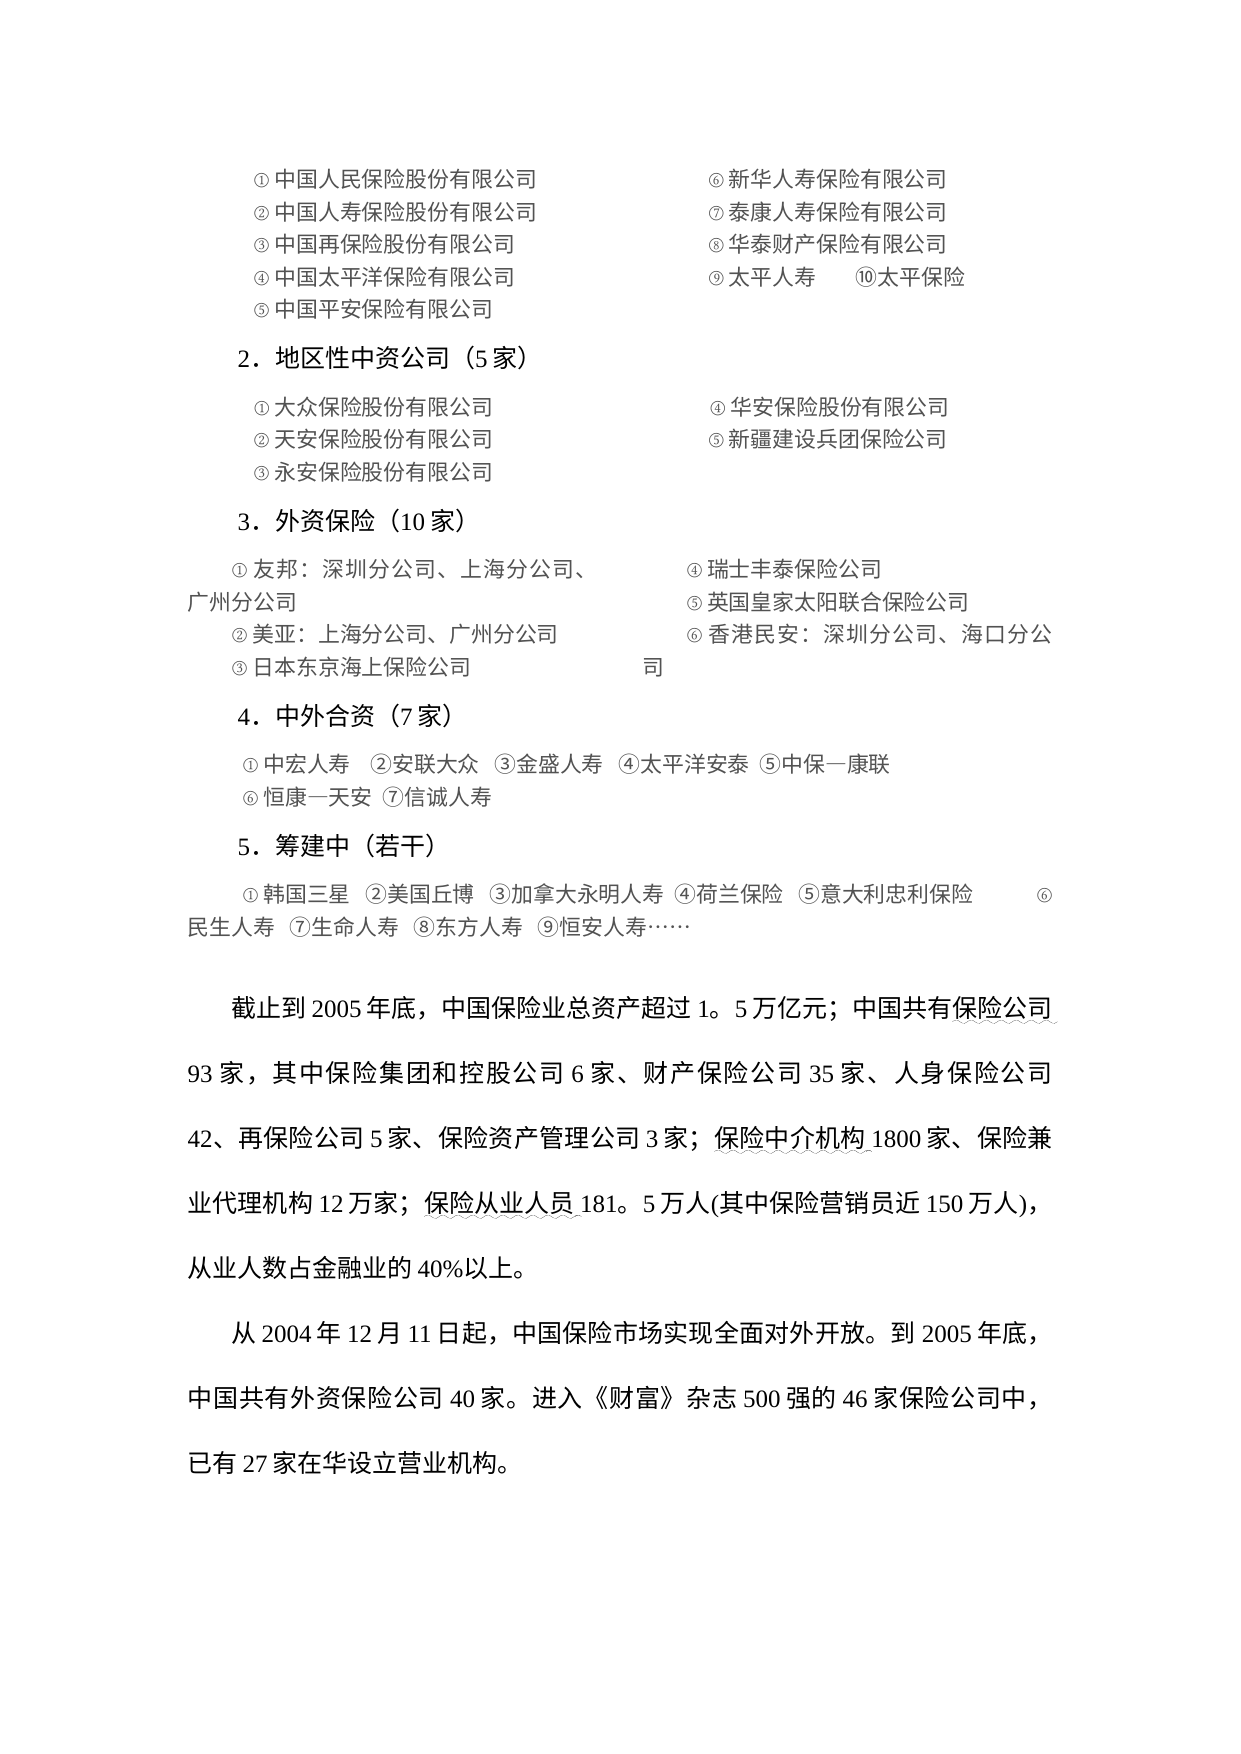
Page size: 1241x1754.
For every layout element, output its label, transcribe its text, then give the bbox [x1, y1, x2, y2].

text ①友邦：深圳分公司、上海分公司、广州分公司 [187, 552, 598, 617]
text 截止到2005年底，中国保险业总资产超过1。5万亿元；中国共有保险公司93家，其中保险集团和控股公司6家、财产保险公司35家、人身保险公司42、再保险公司5家、保险资产管理公司3家；保险中介机构1800家、保险兼业代理机构12万家；保险从业人员181。5万人(其中保险营销员近150万人)，从业人数占金融业的40%以上。 [187, 974, 1053, 1299]
text ②天安保险股份有限公司 [187, 422, 598, 454]
text ③中国再保险股份有限公司 [187, 227, 598, 259]
text ⑥香港民安：深圳分公司、海口分公司 [642, 617, 1053, 682]
text ①中宏人寿 ②安联大众 ③金盛人寿 ④太平洋安泰 ⑤中保—康联 [187, 747, 1053, 779]
text ⑤新疆建设兵团保险公司 [642, 422, 1053, 454]
text ③日本东京海上保险公司 [187, 649, 598, 682]
text ②美亚：上海分公司、广州分公司 [187, 617, 598, 649]
text 5．筹建中（若干） [187, 812, 1053, 877]
text ④瑞士丰泰保险公司 [642, 552, 1053, 584]
text ④中国太平洋保险有限公司 [187, 259, 598, 292]
text 3．外资保险（10家） [187, 487, 1053, 552]
text ⑧华泰财产保险有限公司 [642, 227, 1053, 259]
text ⑥恒康—天安 ⑦信诚人寿 [187, 779, 1053, 812]
text ④华安保险股份有限公司 [642, 389, 1053, 422]
text ①中国人民保险股份有限公司 [187, 162, 598, 194]
text 4．中外合资（7家） [187, 682, 1053, 747]
text ⑥新华人寿保险有限公司 [642, 162, 1053, 194]
text ⑤中国平安保险有限公司 [187, 292, 598, 324]
text 从2004年12月11日起，中国保险市场实现全面对外开放。到2005年底，中国共有外资保险公司40家。进入《财富》杂志500强的46家保险公司中，已有27家在华设立营业机构。 [187, 1299, 1053, 1494]
text ①韩国三星 ②美国丘博 ③加拿大永明人寿 ④荷兰保险 ⑤意大利忠利保险 ⑥民生人寿 ⑦生命人寿 ⑧东方人寿 ⑨恒安人寿…… [187, 877, 1053, 942]
text ①大众保险股份有限公司 [187, 389, 598, 422]
text ③永安保险股份有限公司 [187, 454, 598, 487]
text ⑦泰康人寿保险有限公司 [642, 194, 1053, 227]
text ⑤英国皇家太阳联合保险公司 [642, 584, 1053, 617]
text 2．地区性中资公司（5家） [187, 324, 1053, 389]
text ②中国人寿保险股份有限公司 [187, 194, 598, 227]
text ⑨太平人寿 ⑩太平保险 [642, 259, 1053, 292]
